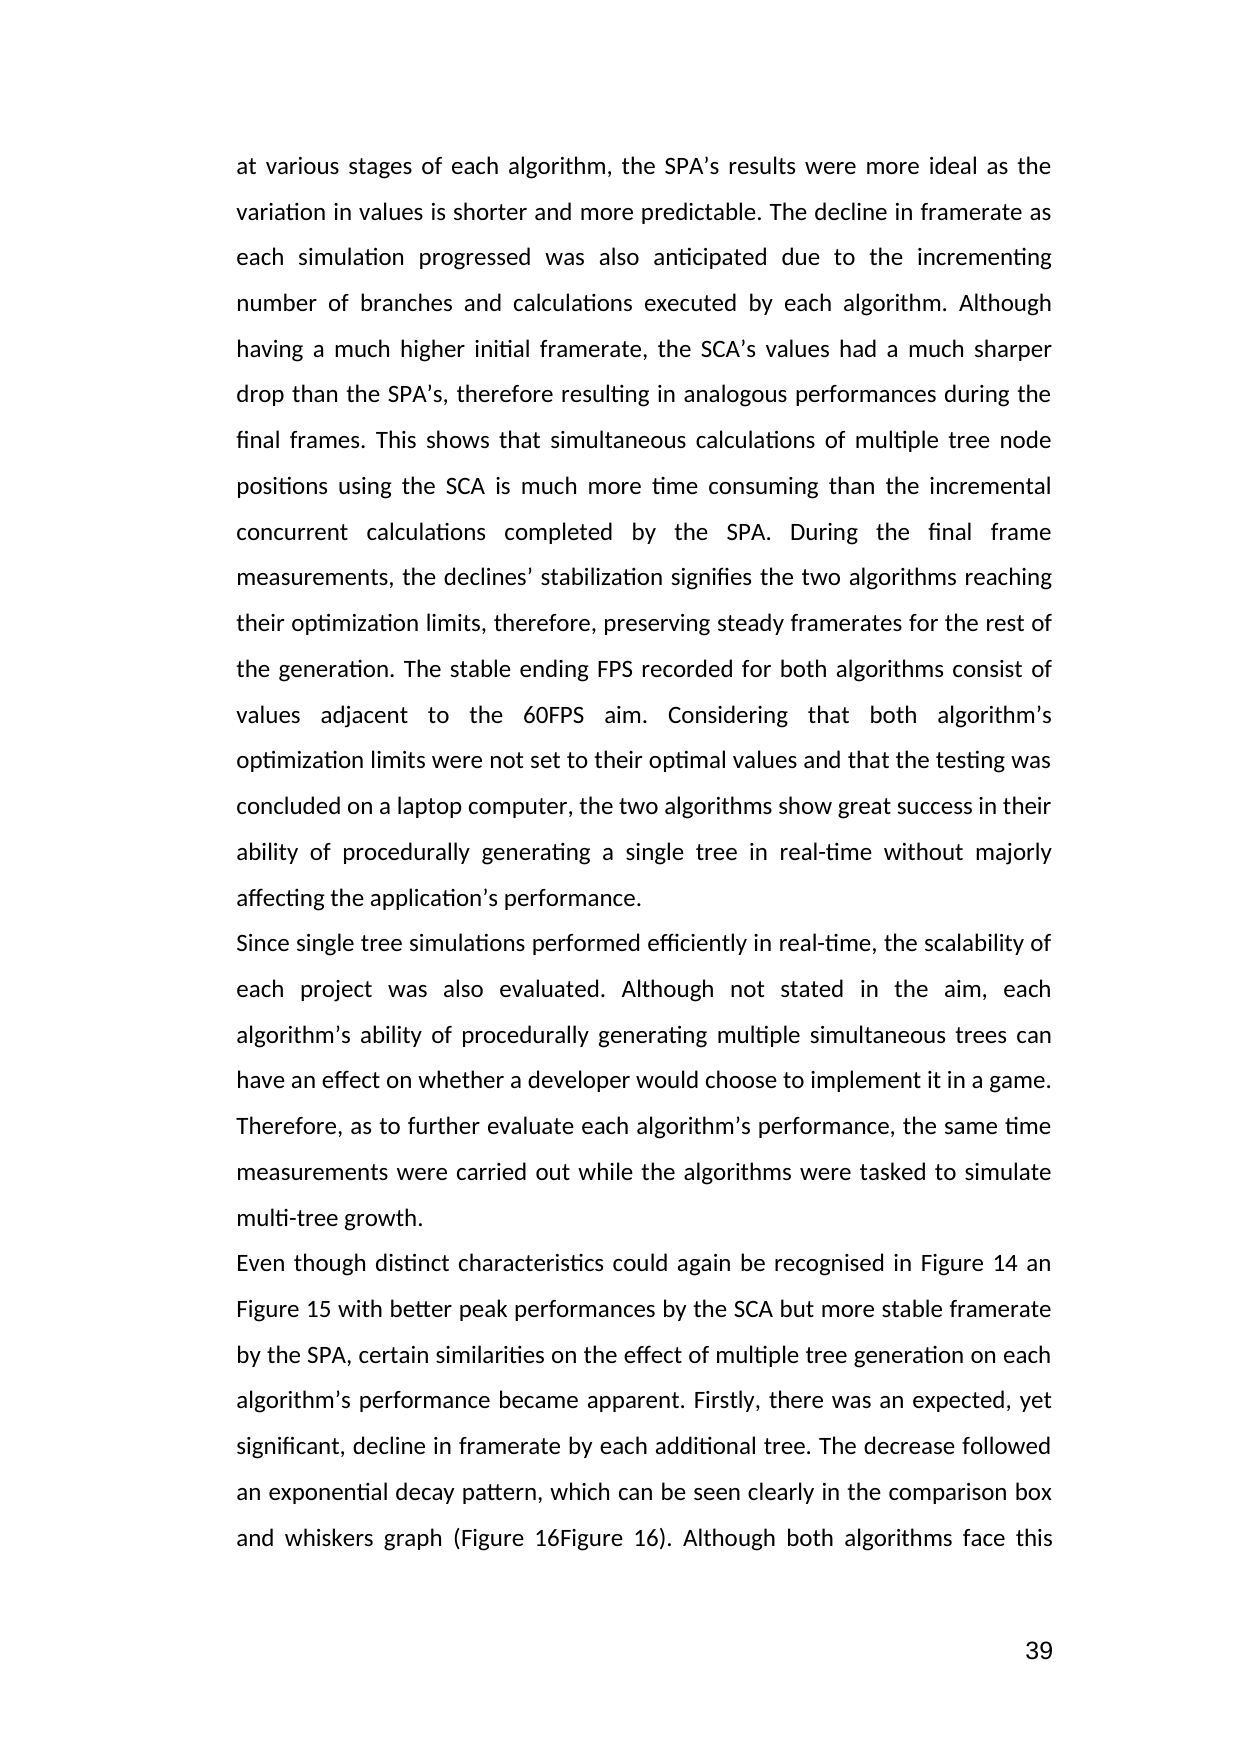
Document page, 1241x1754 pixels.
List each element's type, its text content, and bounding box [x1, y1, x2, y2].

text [236, 150, 1053, 912]
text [236, 1247, 1053, 1552]
text Since single tree simulations performed efficiently in real-time, the scalability of each project was also evaluated. Although not stated in the aim, each algorithm’s ability of procedurally generating multiple simultaneous trees can have an effect on whether a developer would choose to implement it in a game. Therefore, as to further evaluate each algorithm’s performance, the same time measurements were carried out while the algorithms were tasked to simulate multi-tree growth. [236, 927, 1053, 1232]
